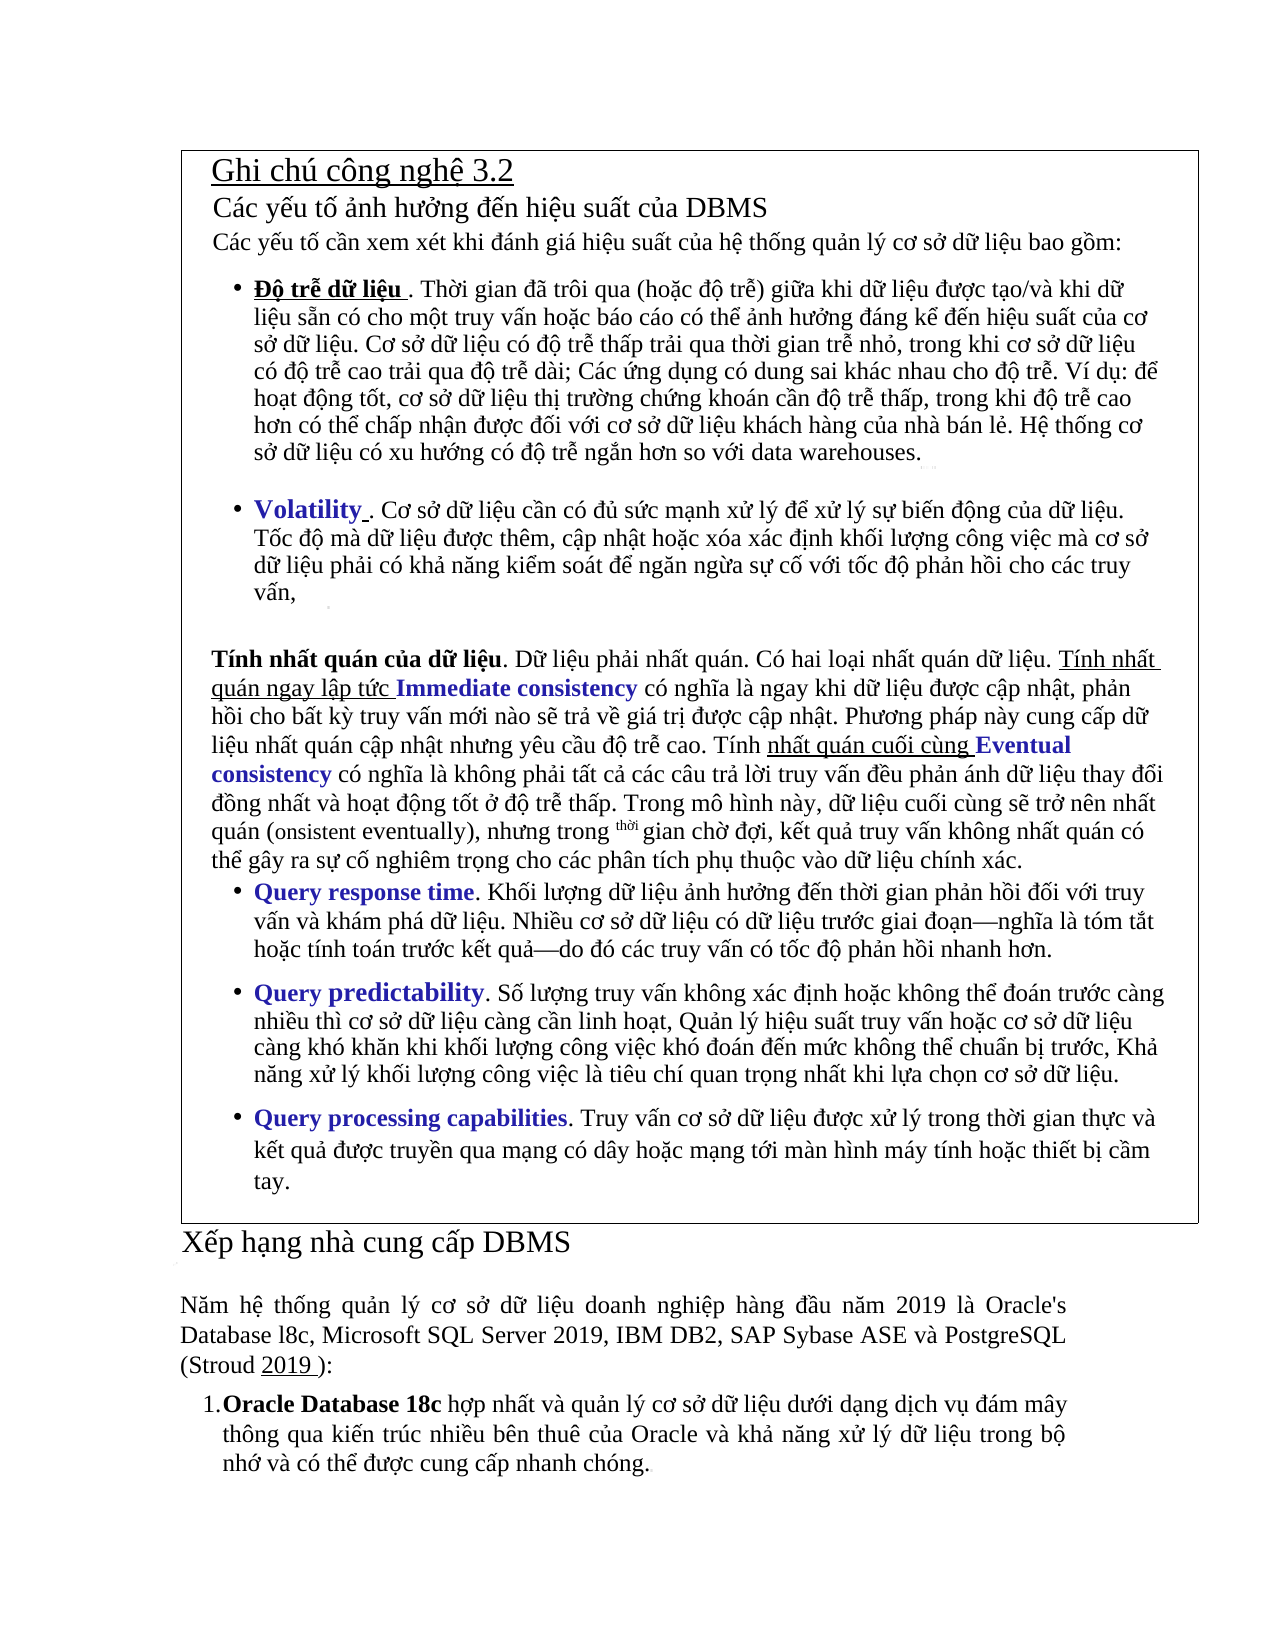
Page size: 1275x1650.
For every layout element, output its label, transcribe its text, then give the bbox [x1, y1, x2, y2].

text Xếp hạng nhà cung cấp DBMS [181, 1224, 1125, 1259]
table_header Ghi chú công nghệ 3.2 Các yếu tố ảnh hưởng đến hiệu suất của DBMS Các yếu tố cần xem xét khi đánh giá hiệu suất của hệ thống quản lý cơ sở dữ liệu bao gồm: Độ trễ dữ liệu . Thời gian đã trôi qua (hoặc độ trễ) giữa khi dữ liệu được tạo/và khi dữ liệu sẵn có cho một truy vấn hoặc báo cáo có thể ảnh hưởng đáng kể đến hiệu suất của cơ sở dữ liệu. Cơ sở dữ liệu có độ trễ thấp trải qua thời gian trễ nhỏ, trong khi cơ sở dữ liệu có độ trễ cao trải qua độ trễ dài; Các ứng dụng có dung sai khác nhau cho độ trễ. Ví dụ: để hoạt động tốt, cơ sở dữ liệu thị trường chứng khoán cần độ trễ thấp, trong khi độ trễ cao hơn có thể chấp nhận được đối với cơ sở dữ liệu khách hàng của nhà bán lẻ. Hệ thống cơ sở dữ liệu có xu hướng có độ trễ ngắn hơn so với data warehouses. Volatility . Cơ sở dữ liệu cần có đủ sức mạnh xử lý để xử lý sự biến động của dữ liệu. Tốc độ mà dữ liệu được thêm, cập nhật hoặc xóa xác định khối lượng công việc mà cơ sở dữ liệu phải có khả năng kiểm soát để ngăn ngừa sự cố với tốc độ phản hồi cho các truy vấn, Tính nhất quán của dữ liệu. Dữ liệu phải nhất quán. Có hai loại nhất quán dữ liệu. Tính nhất quán ngay lập tức Immediate consistency có nghĩa là ngay khi dữ liệu được cập nhật, phản hồi cho bất kỳ truy vấn mới nào sẽ trả về giá trị được cập nhật. Phương pháp này cung cấp dữ liệu nhất quán cập nhật nhưng yêu cầu độ trễ cao. Tính nhất quán cuối cùng Eventual consistency có nghĩa là không phải tất cả các câu trả lời truy vấn đều phản ánh dữ liệu thay đổi đồng nhất và hoạt động tốt ở độ trễ thấp. Trong mô hình này, dữ liệu cuối cùng sẽ trở nên nhất quán (onsistent eventually), nhưng trong thời gian chờ đợi, kết quả truy vấn không nhất quán có thể gây ra sự cố nghiêm trọng cho các phân tích phụ thuộc vào dữ liệu chính xác. Query response time. Khối lượng dữ liệu ảnh hưởng đến thời gian phản hồi đối với truy vấn và khám phá dữ liệu. Nhiều cơ sở dữ liệu có dữ liệu trước giai đoạn—nghĩa là tóm tắt hoặc tính toán trước kết quả—do đó các truy vấn có tốc độ phản hồi nhanh hơn. Query predictability. Số lượng truy vấn không xác định hoặc không thể đoán trước càng nhiều thì cơ sở dữ liệu càng cần linh hoạt, Quản lý hiệu suất truy vấn hoặc cơ sở dữ liệu càng khó khăn khi khối lượng công việc khó đoán đến mức không thể chuẩn bị trước, Khả năng xử lý khối lượng công việc là tiêu chí quan trọng nhất khi lựa chọn cơ sở dữ liệu. Query processing capabilities. Truy vấn cơ sở dữ liệu được xử lý trong thời gian thực và kết quả được truyền qua mạng có dây hoặc mạng tới màn hình máy tính hoặc thiết bị cầm tay. [182, 151, 1198, 1223]
text Năm hệ thống quản lý cơ sở dữ liệu doanh nghiệp hàng đầu năm 2019 là Oracle's Database l8c, Microsoft SQL Server 2019, IBM DB2, SAP Sybase ASE và PostgreSQL (Stroud 2019 ): [180, 1291, 1068, 1378]
list Oracle Database 18c hợp nhất và quản lý cơ sở dữ liệu dưới dạng dịch vụ đám mây thông qua kiến trúc nhiều bên thuê của Oracle và khả năng xử lý dữ liệu trong bộ nhớ và có thể được cung cấp nhanh chóng. [202, 1389, 1068, 1477]
